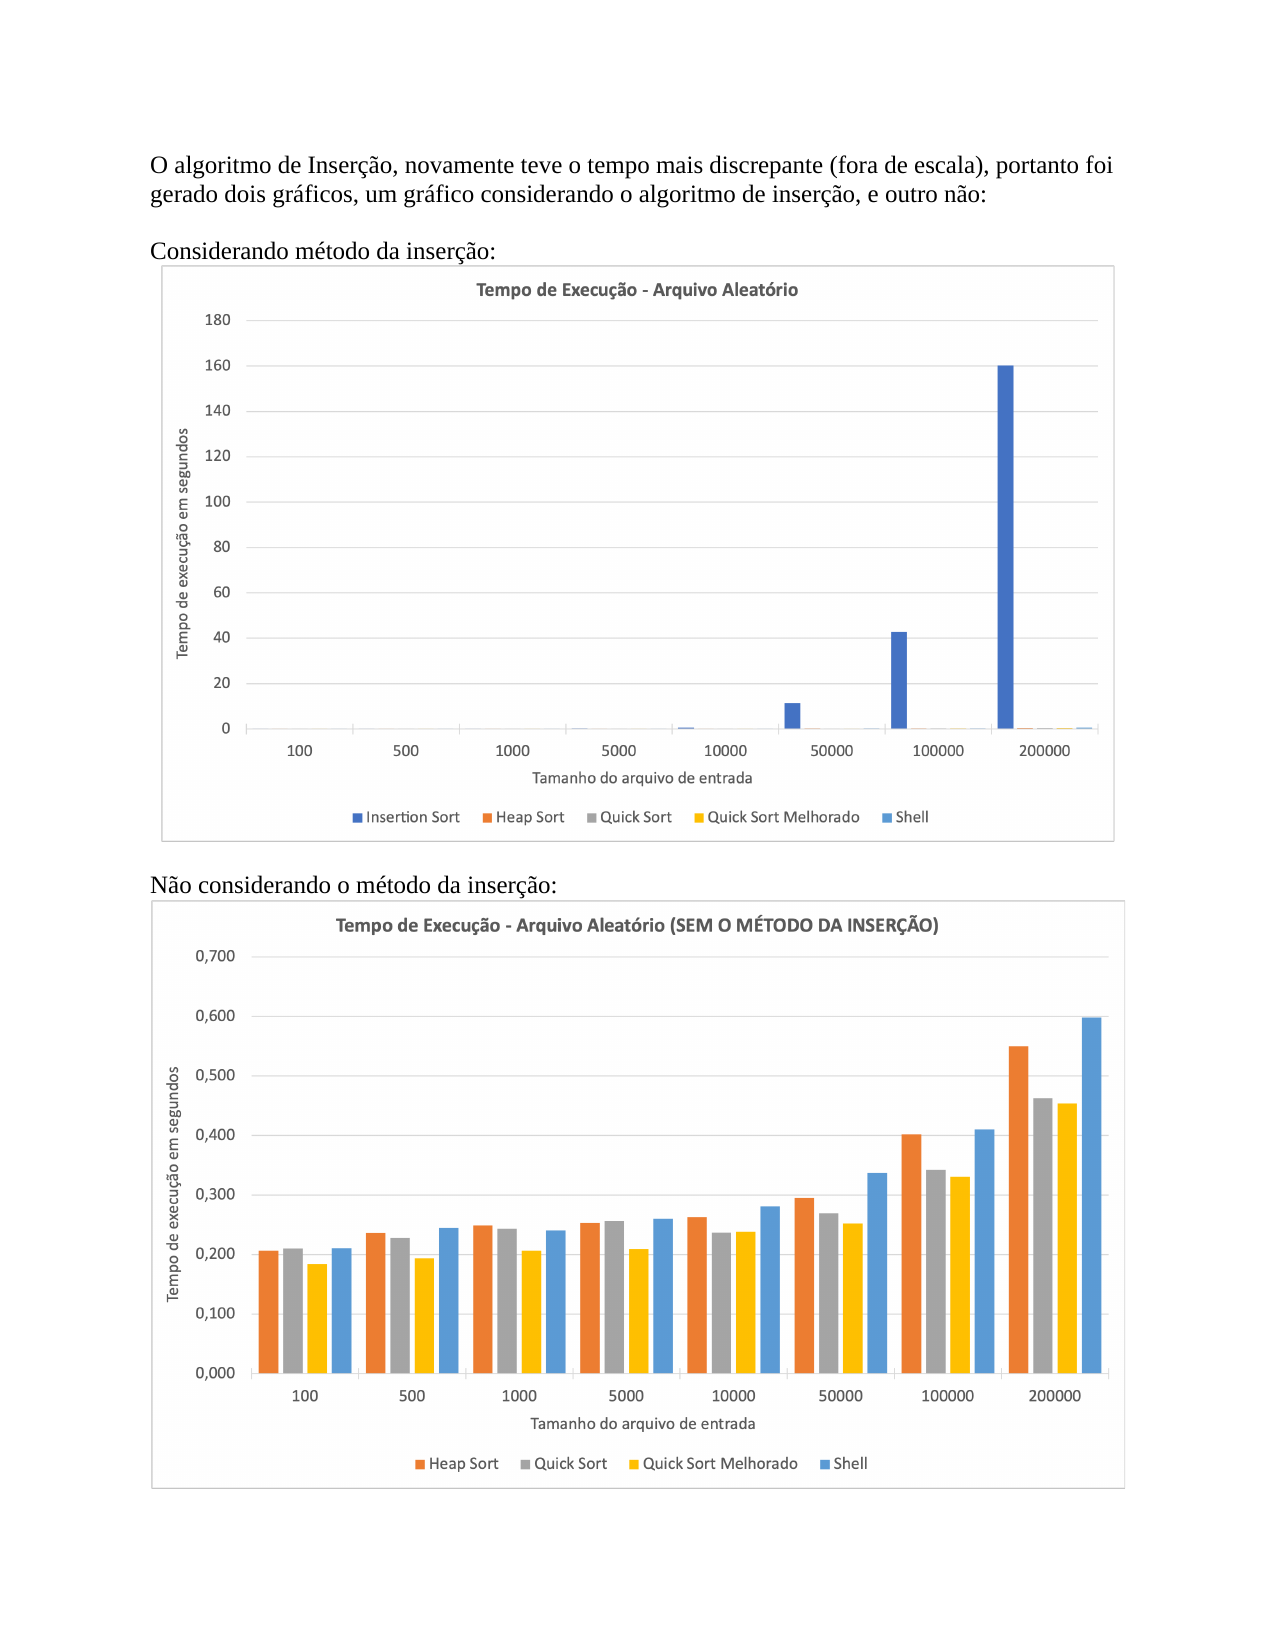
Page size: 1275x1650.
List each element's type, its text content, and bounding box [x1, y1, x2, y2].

picture [150, 899, 1125, 1489]
text O algoritmo de Inserção, novamente teve o tempo mais discrepante (fora de escala), portanto foi gerado dois gráficos, um gráfico considerando o algoritmo de inserção, e outro não: [150, 150, 1125, 207]
picture [160, 265, 1115, 842]
text Considerando método da inserção: [150, 236, 1125, 265]
text Não considerando o método da inserção: [150, 871, 1125, 899]
